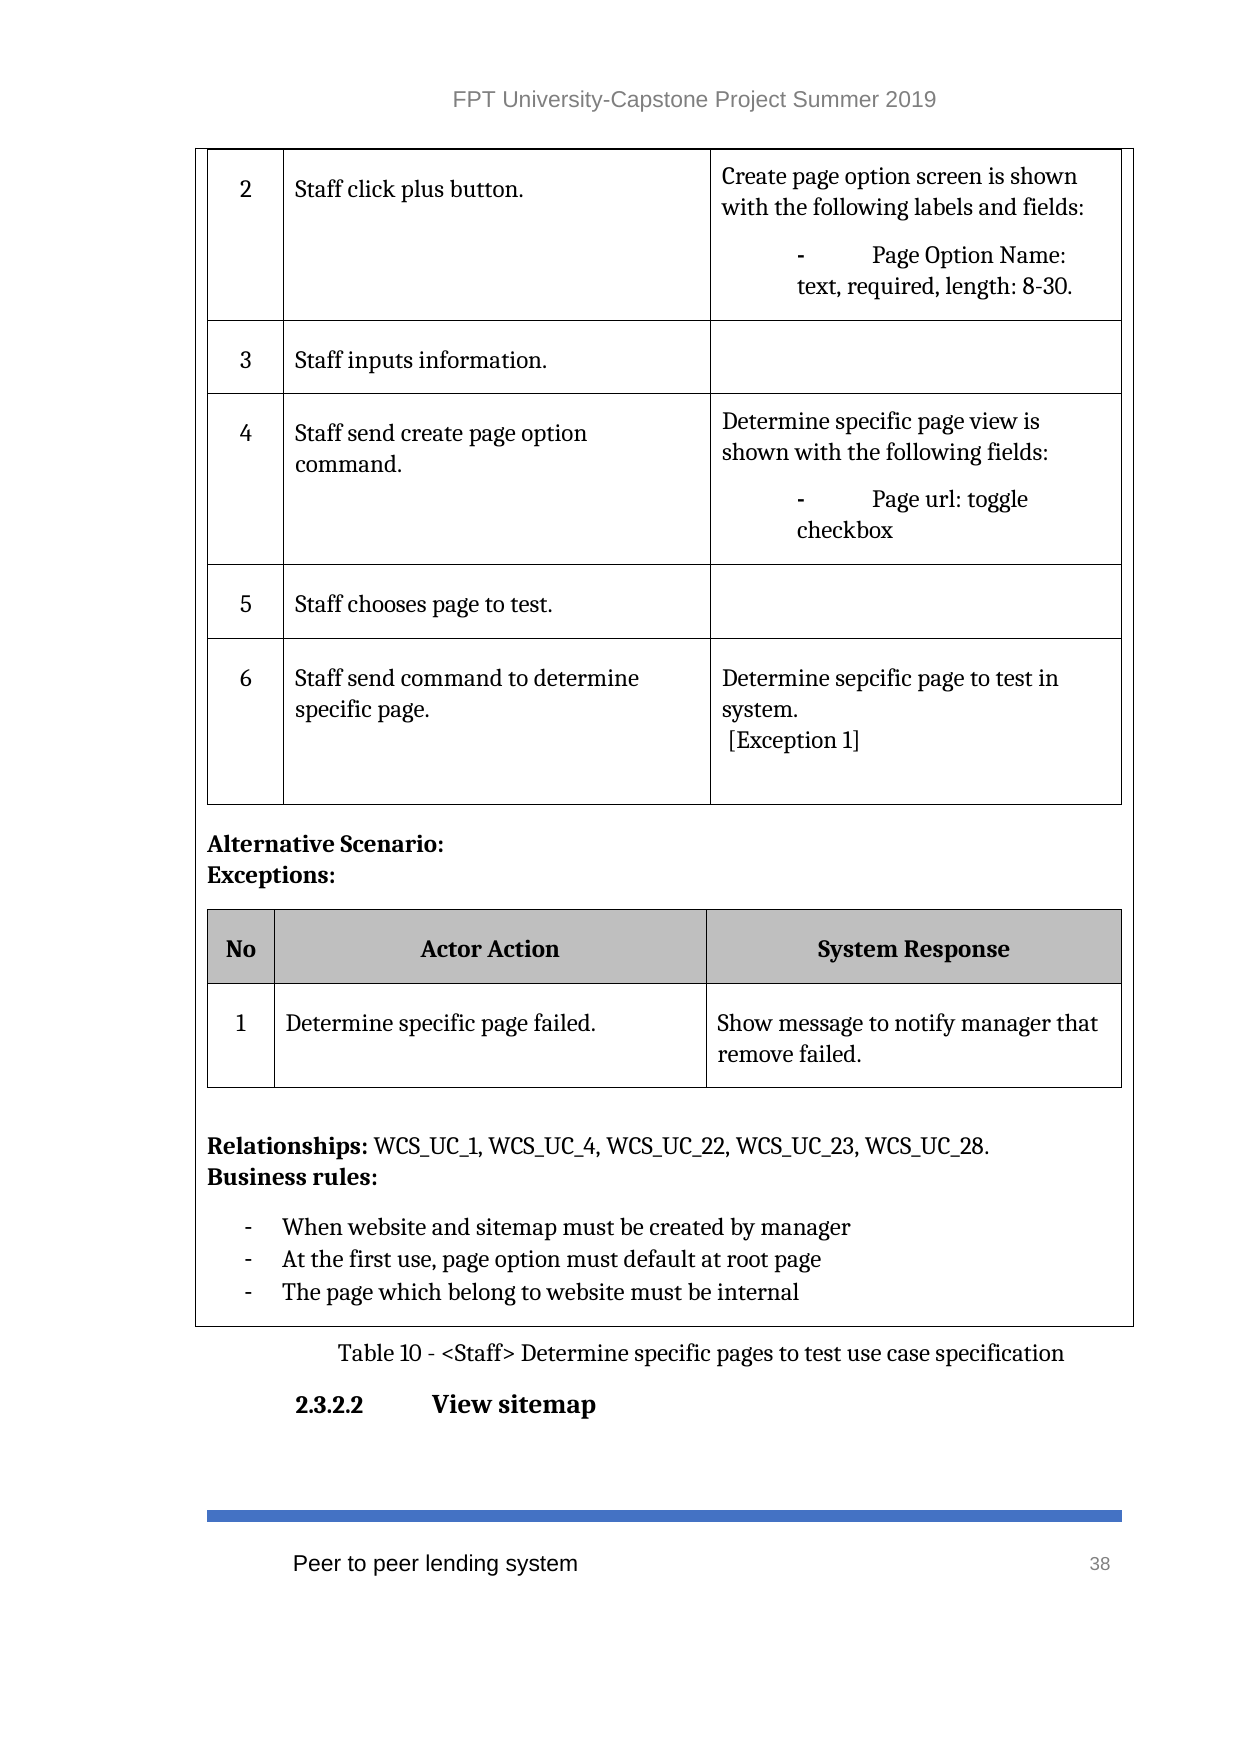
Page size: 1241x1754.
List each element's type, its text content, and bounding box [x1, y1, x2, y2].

text Table 10 - <Staff> Determine specific pages to test use case specification [207, 1339, 1122, 1368]
list View sitemap [295, 1389, 1122, 1420]
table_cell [196, 149, 1133, 1326]
